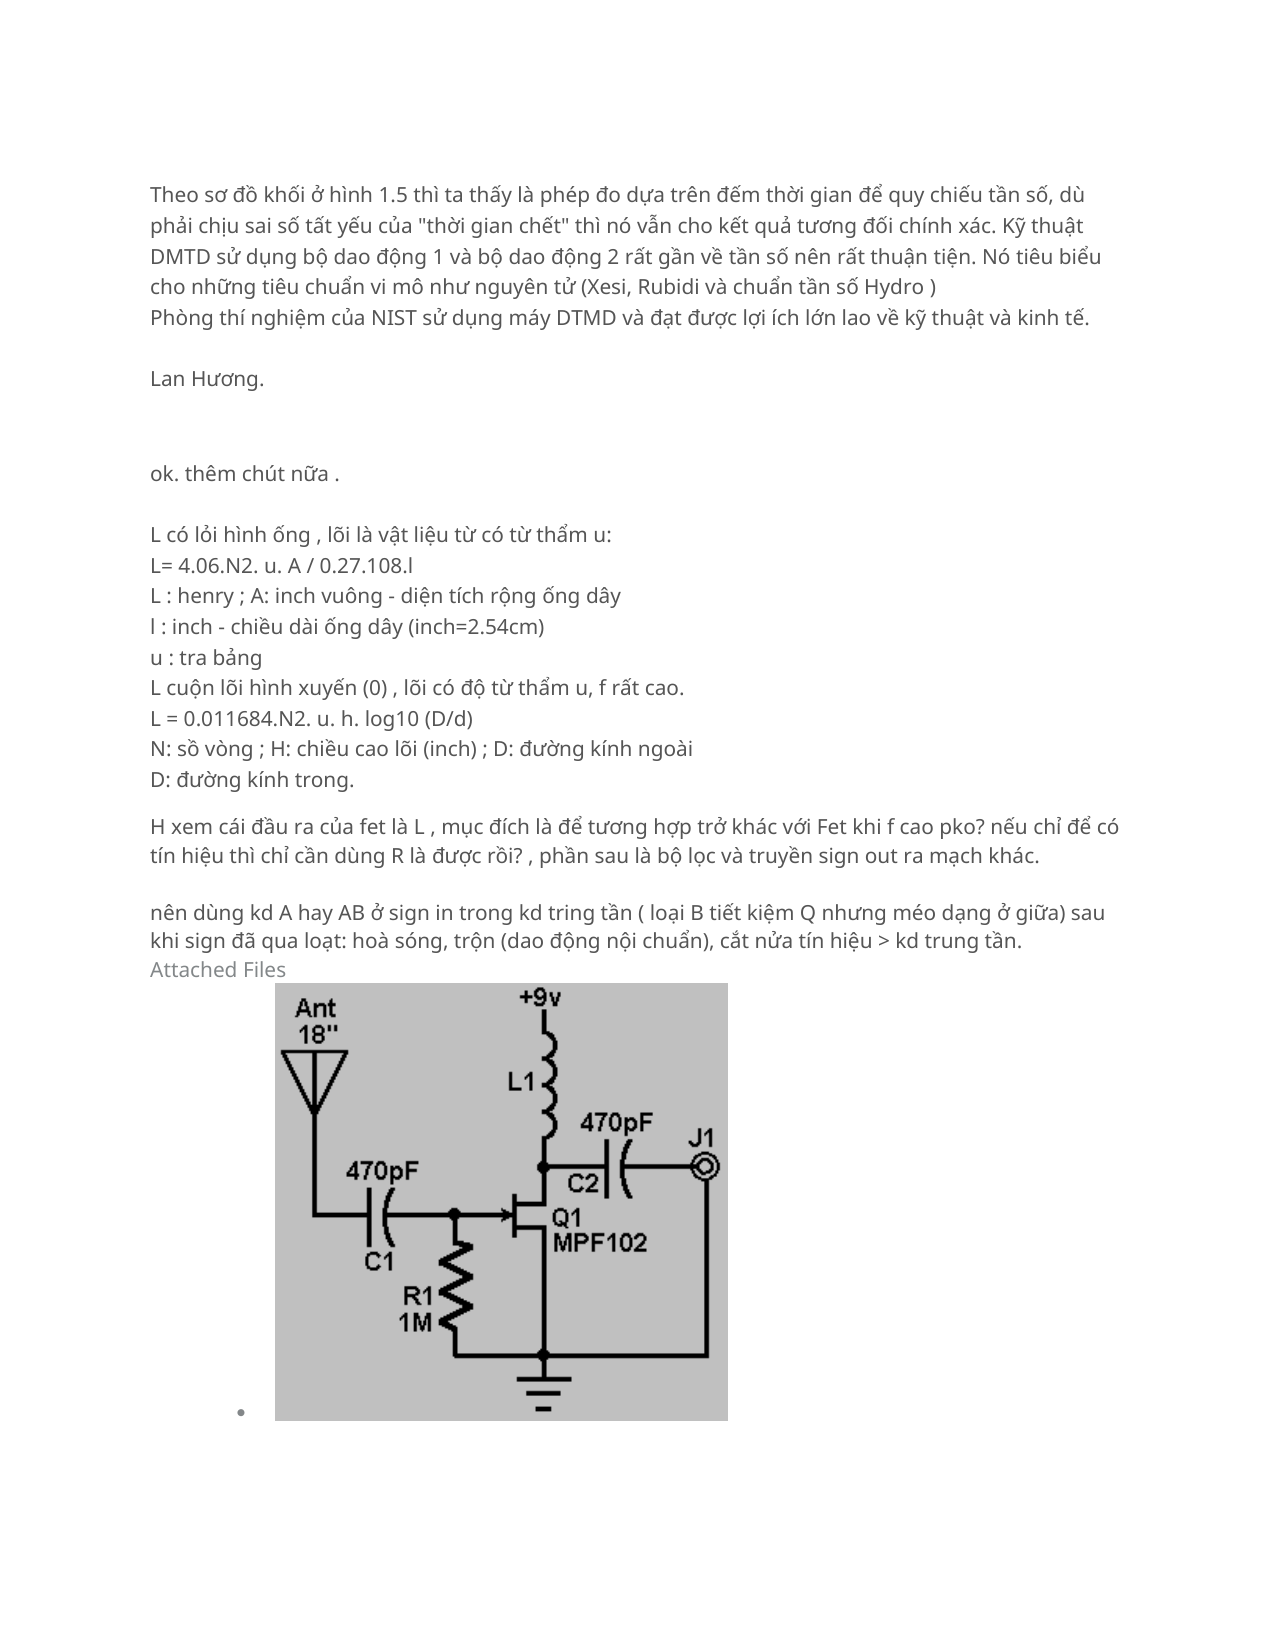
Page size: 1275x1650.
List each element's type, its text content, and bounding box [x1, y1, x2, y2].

text Attached Files [150, 955, 1125, 983]
text H xem cái đầu ra của fet là L , mục đích là để tương hợp trở khác với Fet khi f cao pko? nếu chỉ để có tín hiệu thì chỉ cần dùng R là được rồi? , phần sau là bộ lọc và truyền sign out ra mạch khác. nên dùng kd A hay AB ở sign in trong kd tring tần ( loại B tiết kiệm Q nhưng méo dạng ở giữa) sau khi sign đã qua loạt: hoà sóng, trộn (dao động nội chuẩn), cắt nửa tín hiệu > kd trung tần. [150, 812, 1125, 955]
text ok. thêm chút nữa . L có lỏi hình ống , lõi là vật liệu từ có từ thẩm u: L= 4.06.N2. u. A / 0.27.108.l L : henry ; A: inch vuông - diện tích rộng ống dây l : inch - chiều dài ống dây (inch=2.54cm) u : tra bảng L cuộn lõi hình xuyến (0) , lõi có độ từ thẩm u, f rất cao. L = 0.011684.N2. u. h. log10 (D/d) N: sồ vòng ; H: chiều cao lõi (inch) ; D: đường kính ngoài D: đường kính trong. [150, 459, 1125, 794]
picture [275, 983, 728, 1421]
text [150, 150, 1125, 393]
